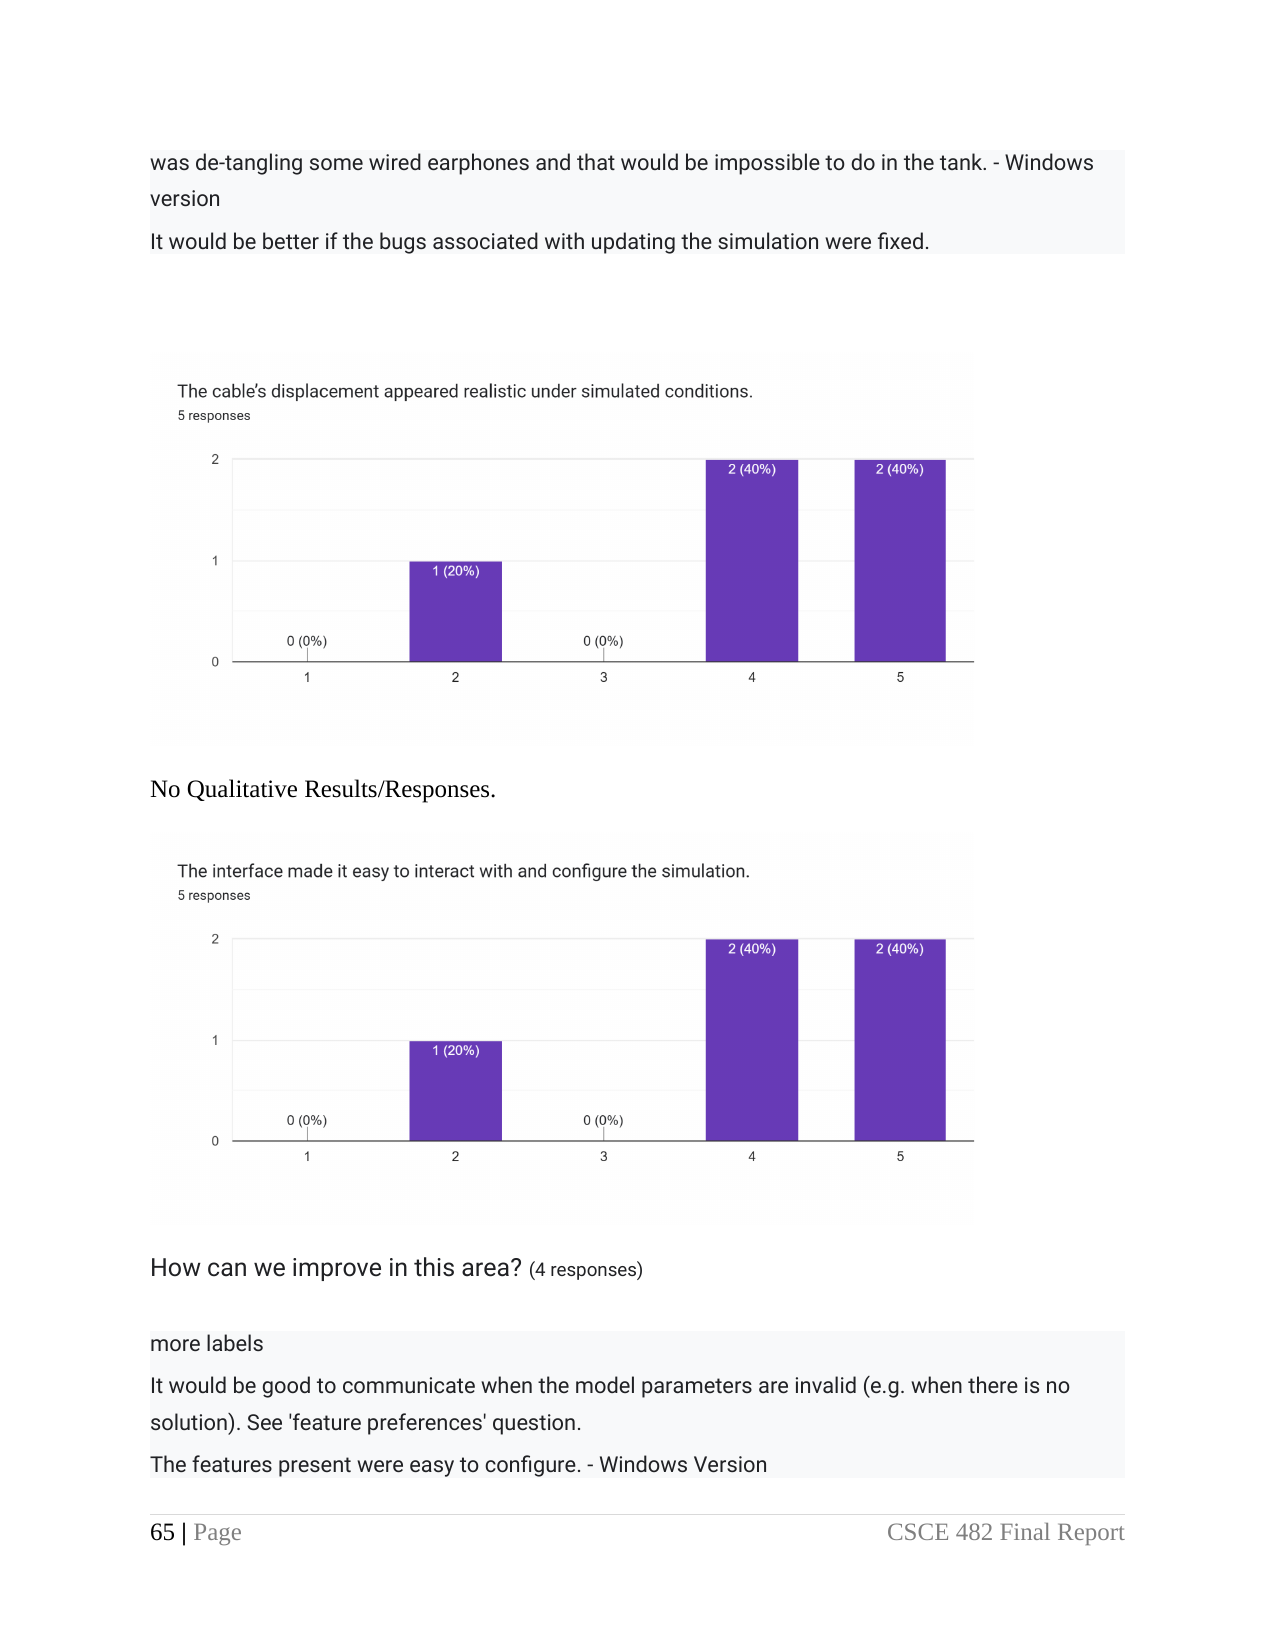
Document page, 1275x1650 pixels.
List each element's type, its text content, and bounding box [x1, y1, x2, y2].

text It would be good to communicate when the model parameters are invalid (e.g. when there is no solution). See 'feature preferences' question. [150, 1373, 1125, 1435]
text It would be better if the bugs associated with updating the simulation were fixed. [150, 229, 1125, 254]
text No Qualitative Results/Responses. [150, 774, 1125, 803]
picture [150, 832, 975, 1225]
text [150, 150, 1125, 212]
picture [150, 352, 975, 746]
text more labels [150, 1331, 1125, 1356]
text How can we improve in this area? (4 responses) [150, 1254, 1112, 1283]
text The features present were easy to configure. - Windows Version [150, 1452, 1125, 1478]
